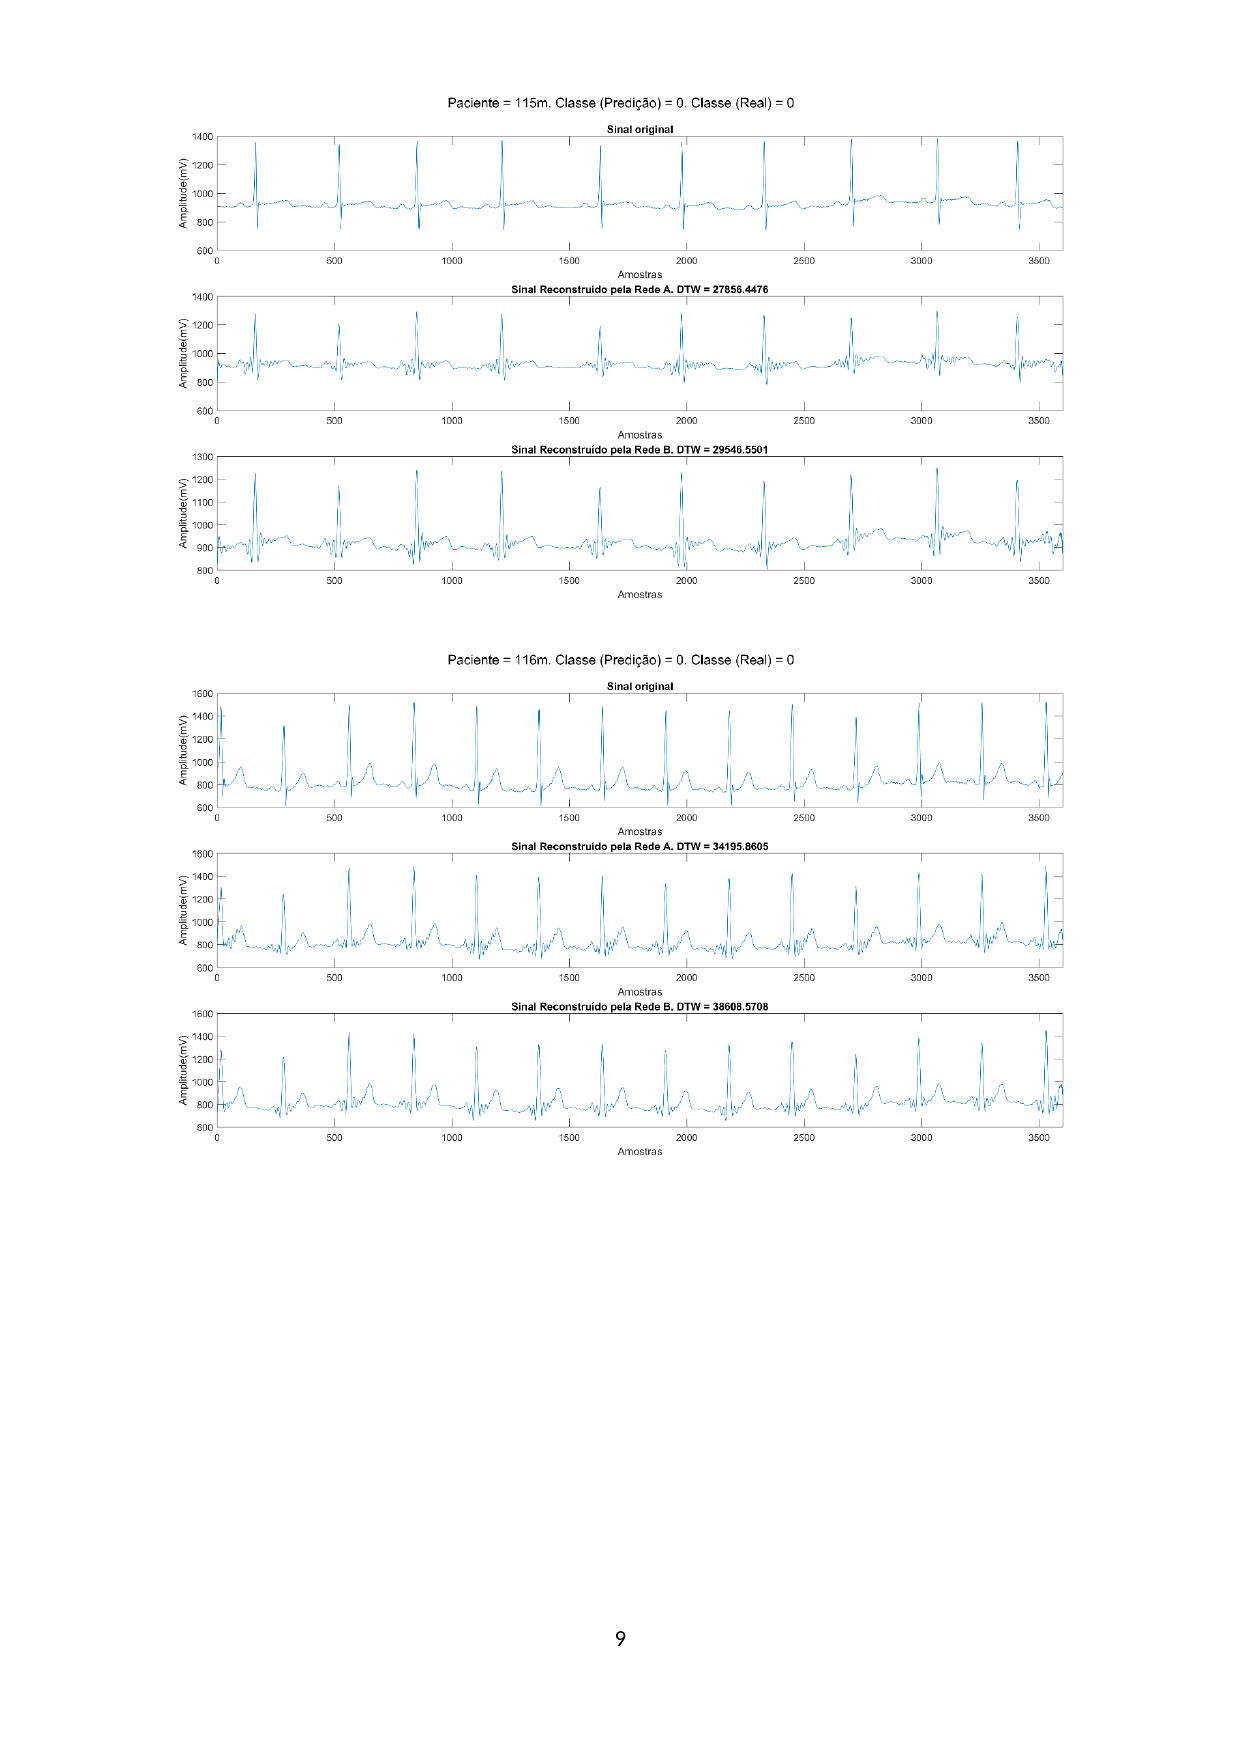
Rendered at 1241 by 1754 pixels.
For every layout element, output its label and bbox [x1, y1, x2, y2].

picture [75, 75, 1166, 630]
picture [75, 632, 1166, 1187]
